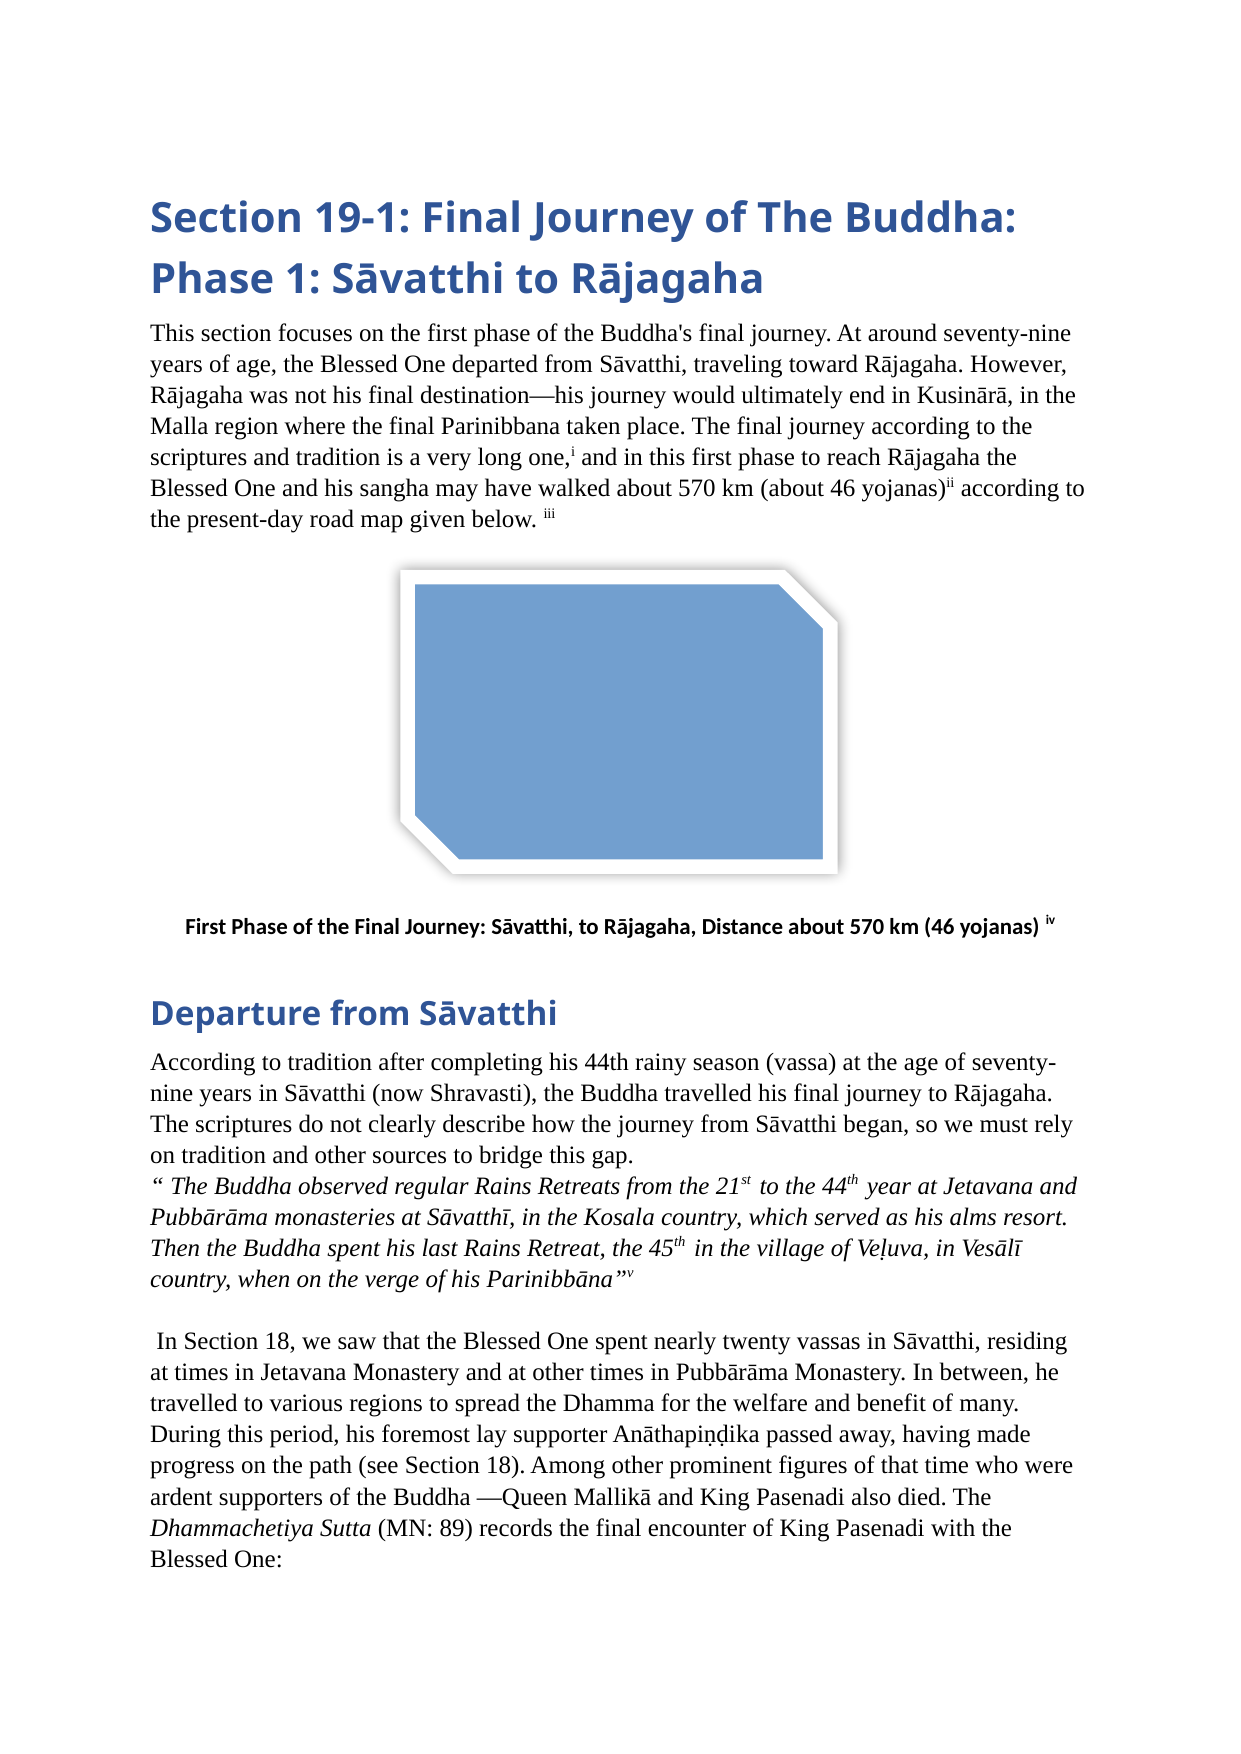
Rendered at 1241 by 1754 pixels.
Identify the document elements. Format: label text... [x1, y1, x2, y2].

text This section focuses on the first phase of the Buddha's final journey. At around seventy-nine years of age, the Blessed One departed from Sāvatthi, traveling toward Rājagaha. However, Rājagaha was not his final destination—his journey would ultimately end in Kusinārā, in the Malla region where the final Parinibbana taken place. The final journey according to the scriptures and tradition is a very long one, and in this first phase to reach Rājagaha the Blessed One and his sangha may have walked about 570 km (about 46 yojanas) according to the present-day road map given below. [150, 318, 1090, 533]
text First Phase of the Final Journey: Sāvatthi, to Rājagaha, Distance about 570 km (46 yojanas) [150, 912, 1090, 940]
text “ The Buddha observed regular Rains Retreats from the 21st to the 44th year at Jetavana and Pubbārāma monasteries at Sāvatthī, in the Kosala country, which served as his alms resort. [150, 1171, 1090, 1231]
subtitle Departure from Sāvatthi [150, 990, 1090, 1035]
text Then the Buddha spent his last Rains Retreat, the 45th in the village of Veḷuva, in Vesālī country, when on the verge of his Parinibbāna” [150, 1233, 1090, 1293]
text In Section 18, we saw that the Blessed One spent nearly twenty vassas in Sāvatthi, residing at times in Jetavana Monastery and at other times in Pubbārāma Monastery. In between, he travelled to various regions to spread the Dhamma for the welfare and benefit of many. During this period, his foremost lay supporter Anāthapiṇḍika passed away, having made progress on the path (see Section 18). Among other prominent figures of that time who were ardent supporters of the Buddha —Queen Mallikā and King Pasenadi also died. The Dhammachetiya Sutta (MN: 89) records the final encounter of King Pasenadi with the Blessed One: [150, 1326, 1090, 1572]
text According to tradition after completing his 44th rainy season (vassa) at the age of seventy-nine years in Sāvatthi (now Shravasti), the Buddha travelled his final journey to Rājagaha. The scriptures do not clearly describe how the journey from Sāvatthi began, so we must rely on tradition and other sources to bridge this gap. [150, 1047, 1090, 1169]
subtitle Section 19-1: Final Journey of The Buddha: Phase 1: Sāvatthi to Rājagaha [150, 187, 1090, 306]
